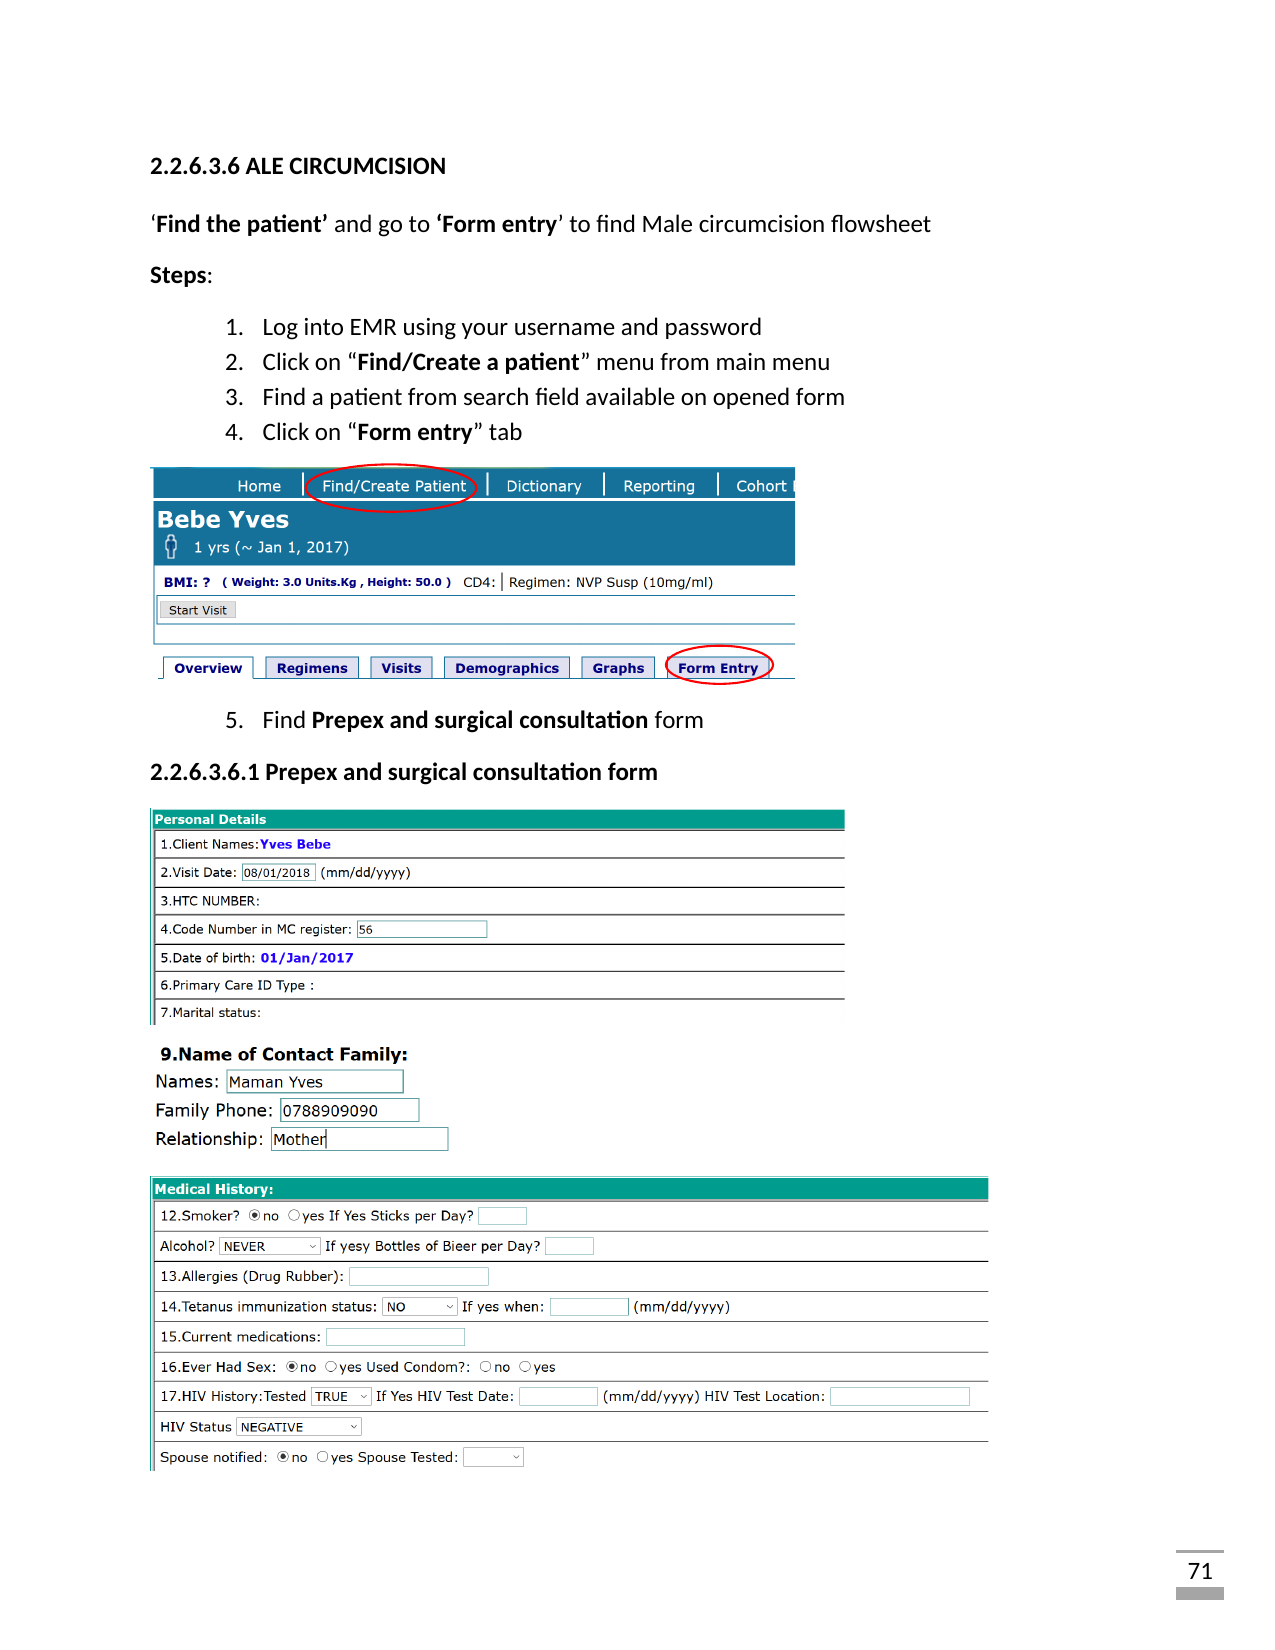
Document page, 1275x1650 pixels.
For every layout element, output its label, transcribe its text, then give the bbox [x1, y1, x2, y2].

list Click on “Find/Create a patient” menu from main menu [225, 346, 1125, 377]
list Find Prepex and surgical consultation form [225, 705, 1125, 735]
picture [307, 467, 475, 510]
text Steps: [150, 259, 1125, 290]
text 2.2.6.3.6 ALE CIRCUMCISION [150, 150, 1125, 181]
text ‘Find the patient’ and go to ‘Form entry’ to find Male circumcision flowsheet [150, 208, 1125, 238]
picture [150, 467, 796, 684]
list Find a patient from search field available on opened form [225, 381, 1125, 412]
list Log into EMR using your username and password [225, 311, 1125, 342]
picture [150, 808, 845, 1025]
picture [150, 1046, 472, 1153]
picture [150, 1173, 989, 1471]
list Click on “Form entry” tab [225, 416, 1125, 447]
picture [668, 647, 771, 682]
text 2.2.6.3.6.1 Prepex and surgical consultation form [150, 756, 1125, 787]
